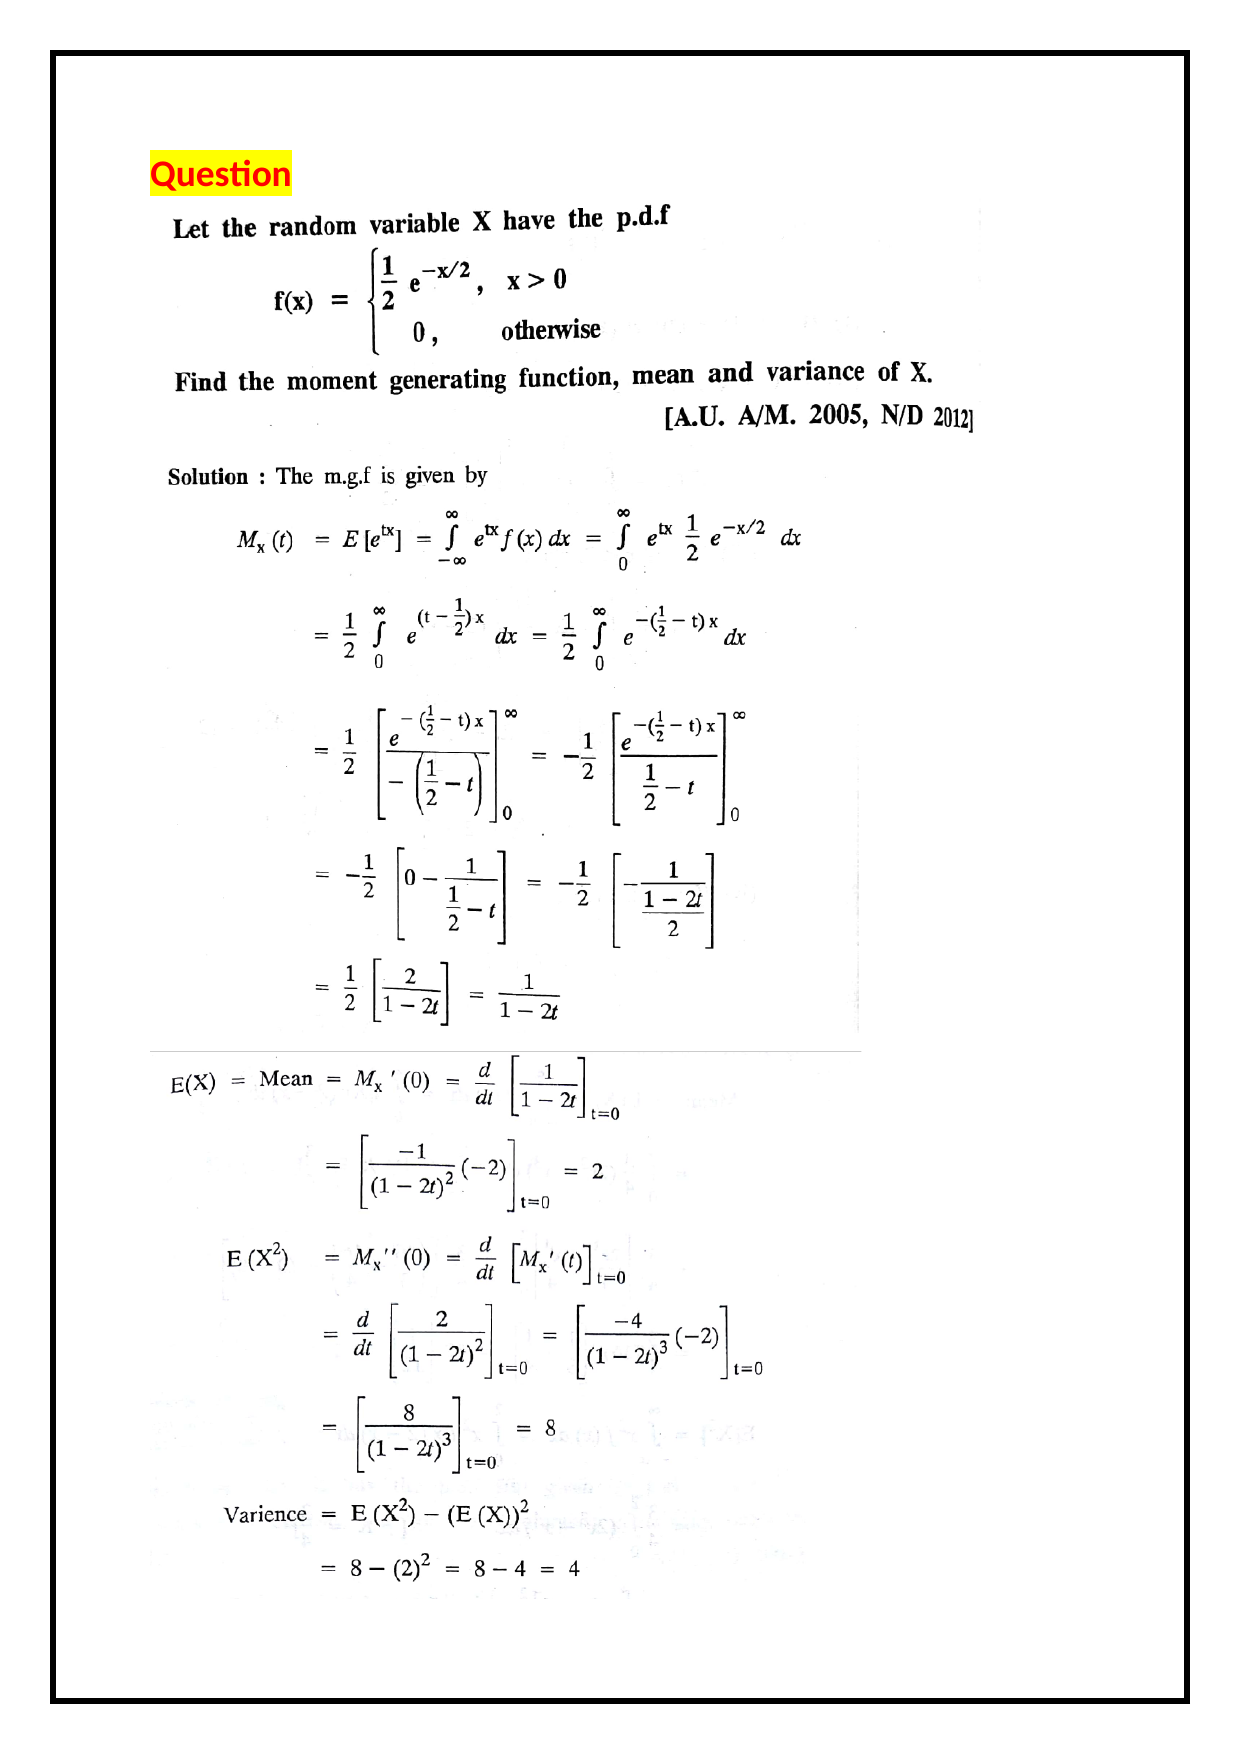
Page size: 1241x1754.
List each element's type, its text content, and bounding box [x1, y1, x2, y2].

picture [150, 450, 863, 1033]
picture [150, 1051, 862, 1599]
picture [150, 198, 1033, 449]
